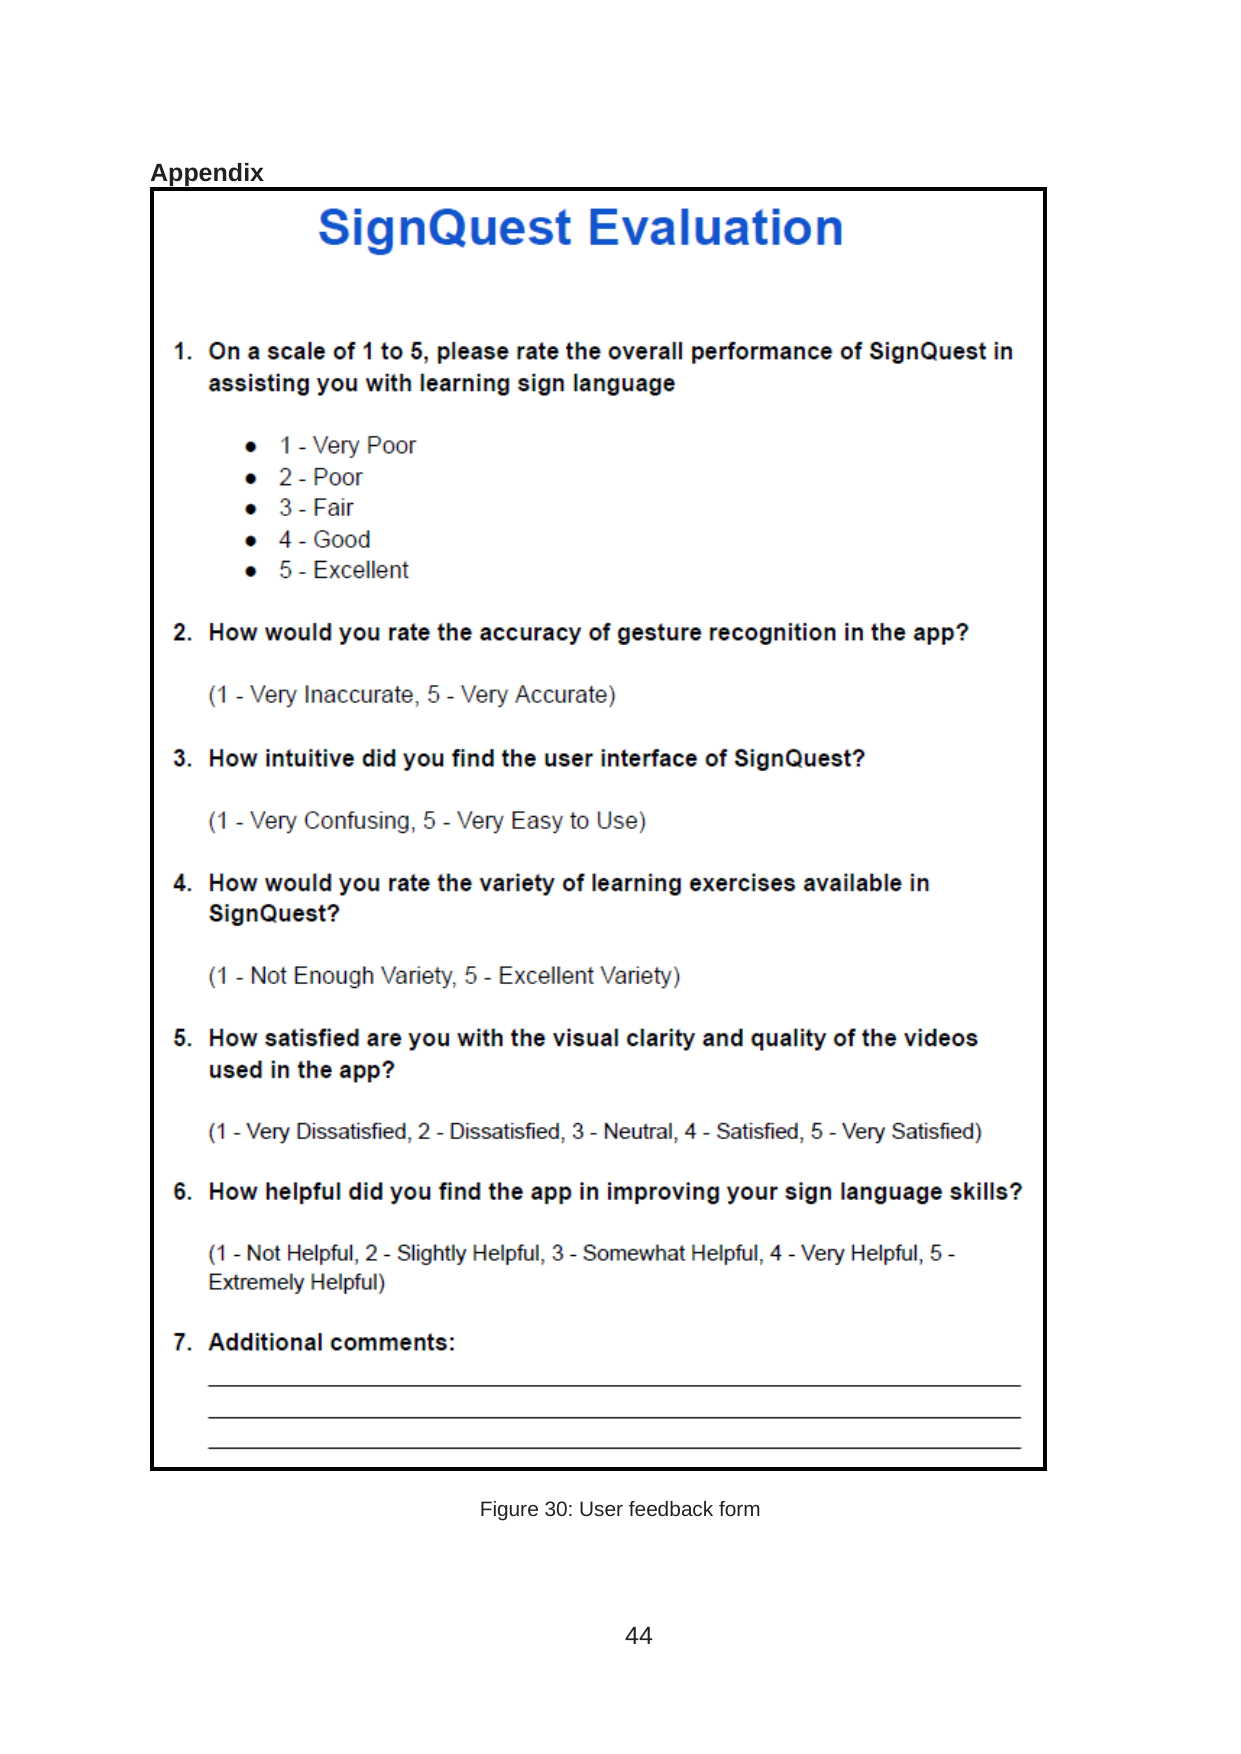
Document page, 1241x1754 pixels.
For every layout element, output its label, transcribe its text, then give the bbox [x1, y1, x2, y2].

text Figure 30: User feedback form [150, 1496, 1090, 1520]
picture [154, 191, 1043, 1467]
